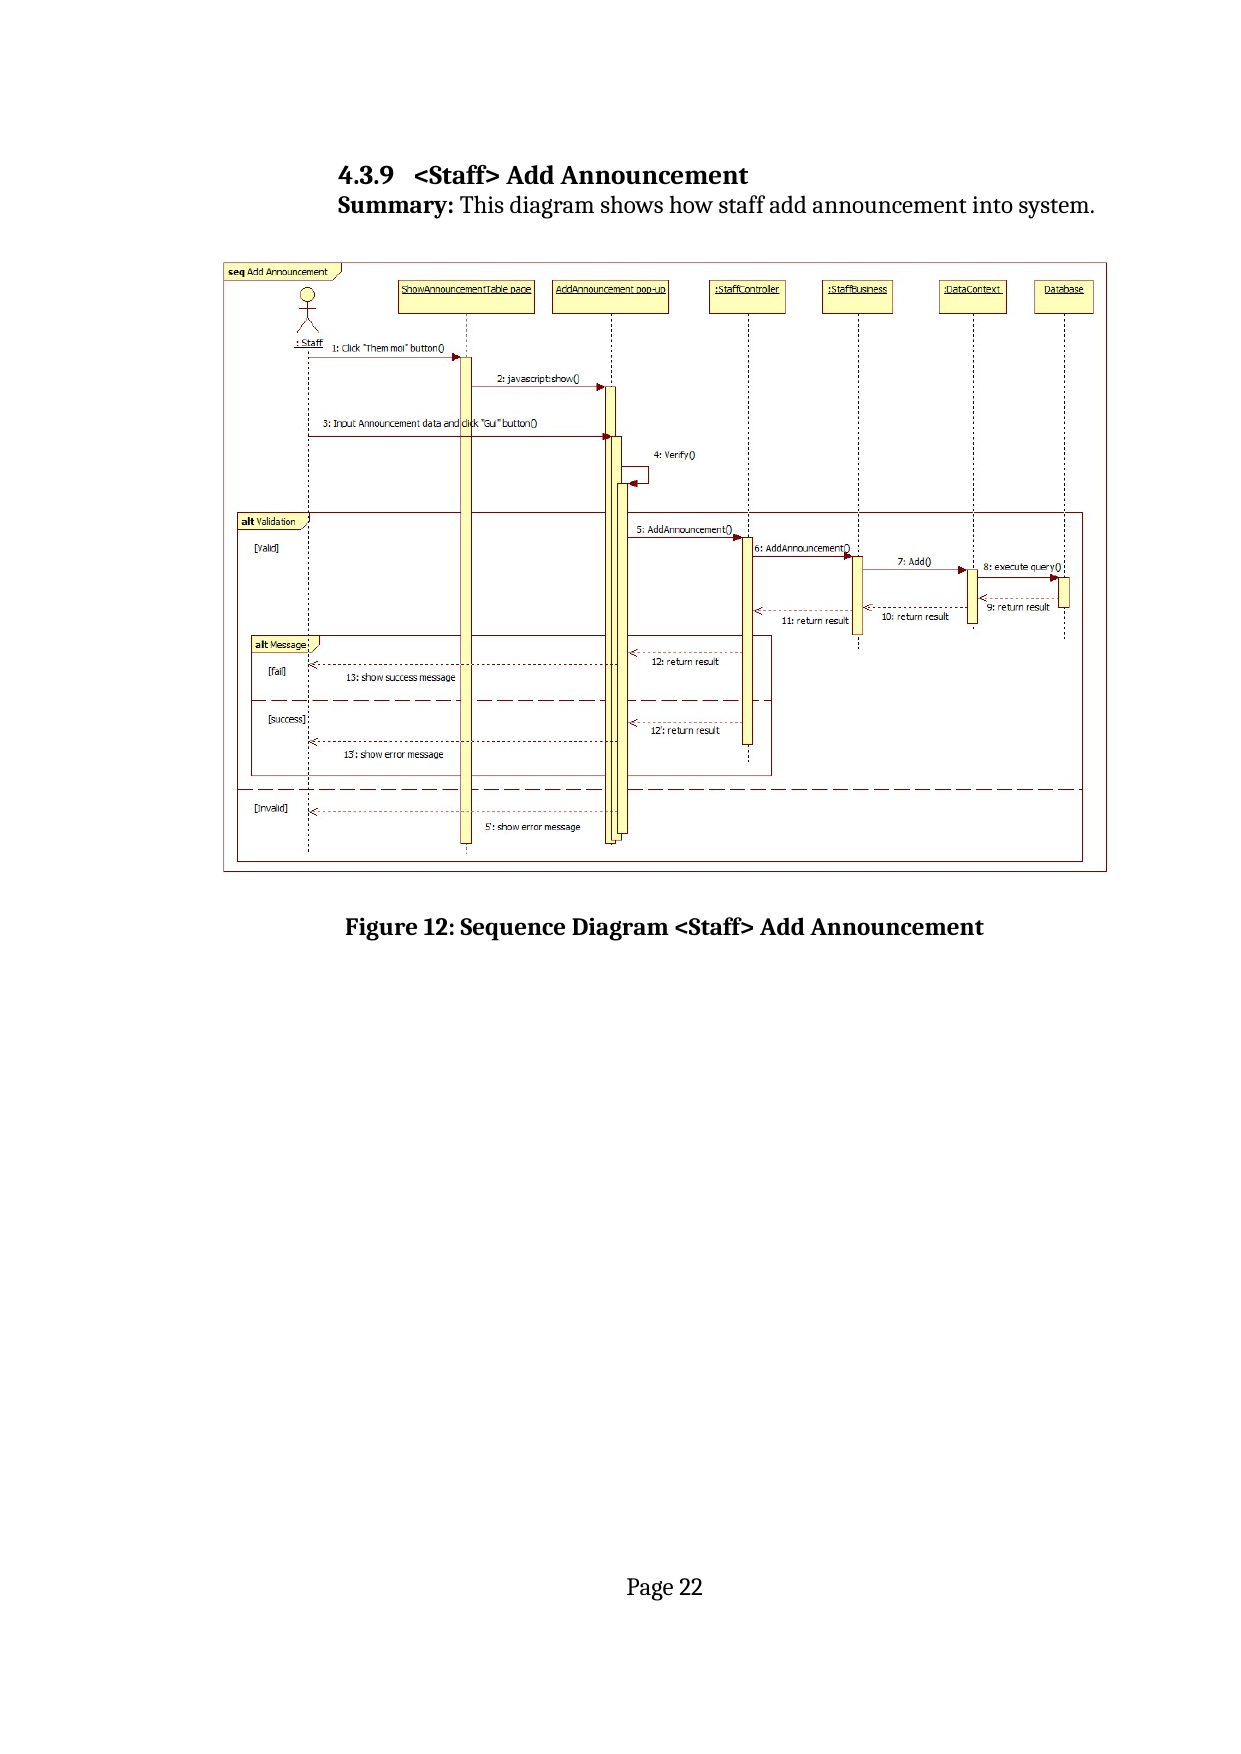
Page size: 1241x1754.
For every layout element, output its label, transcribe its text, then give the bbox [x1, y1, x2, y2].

picture [206, 245, 1123, 888]
text Summary: This diagram shows how staff add announcement into system. [263, 191, 1122, 220]
subtitle <Staff> Add Announcement [338, 160, 1122, 191]
